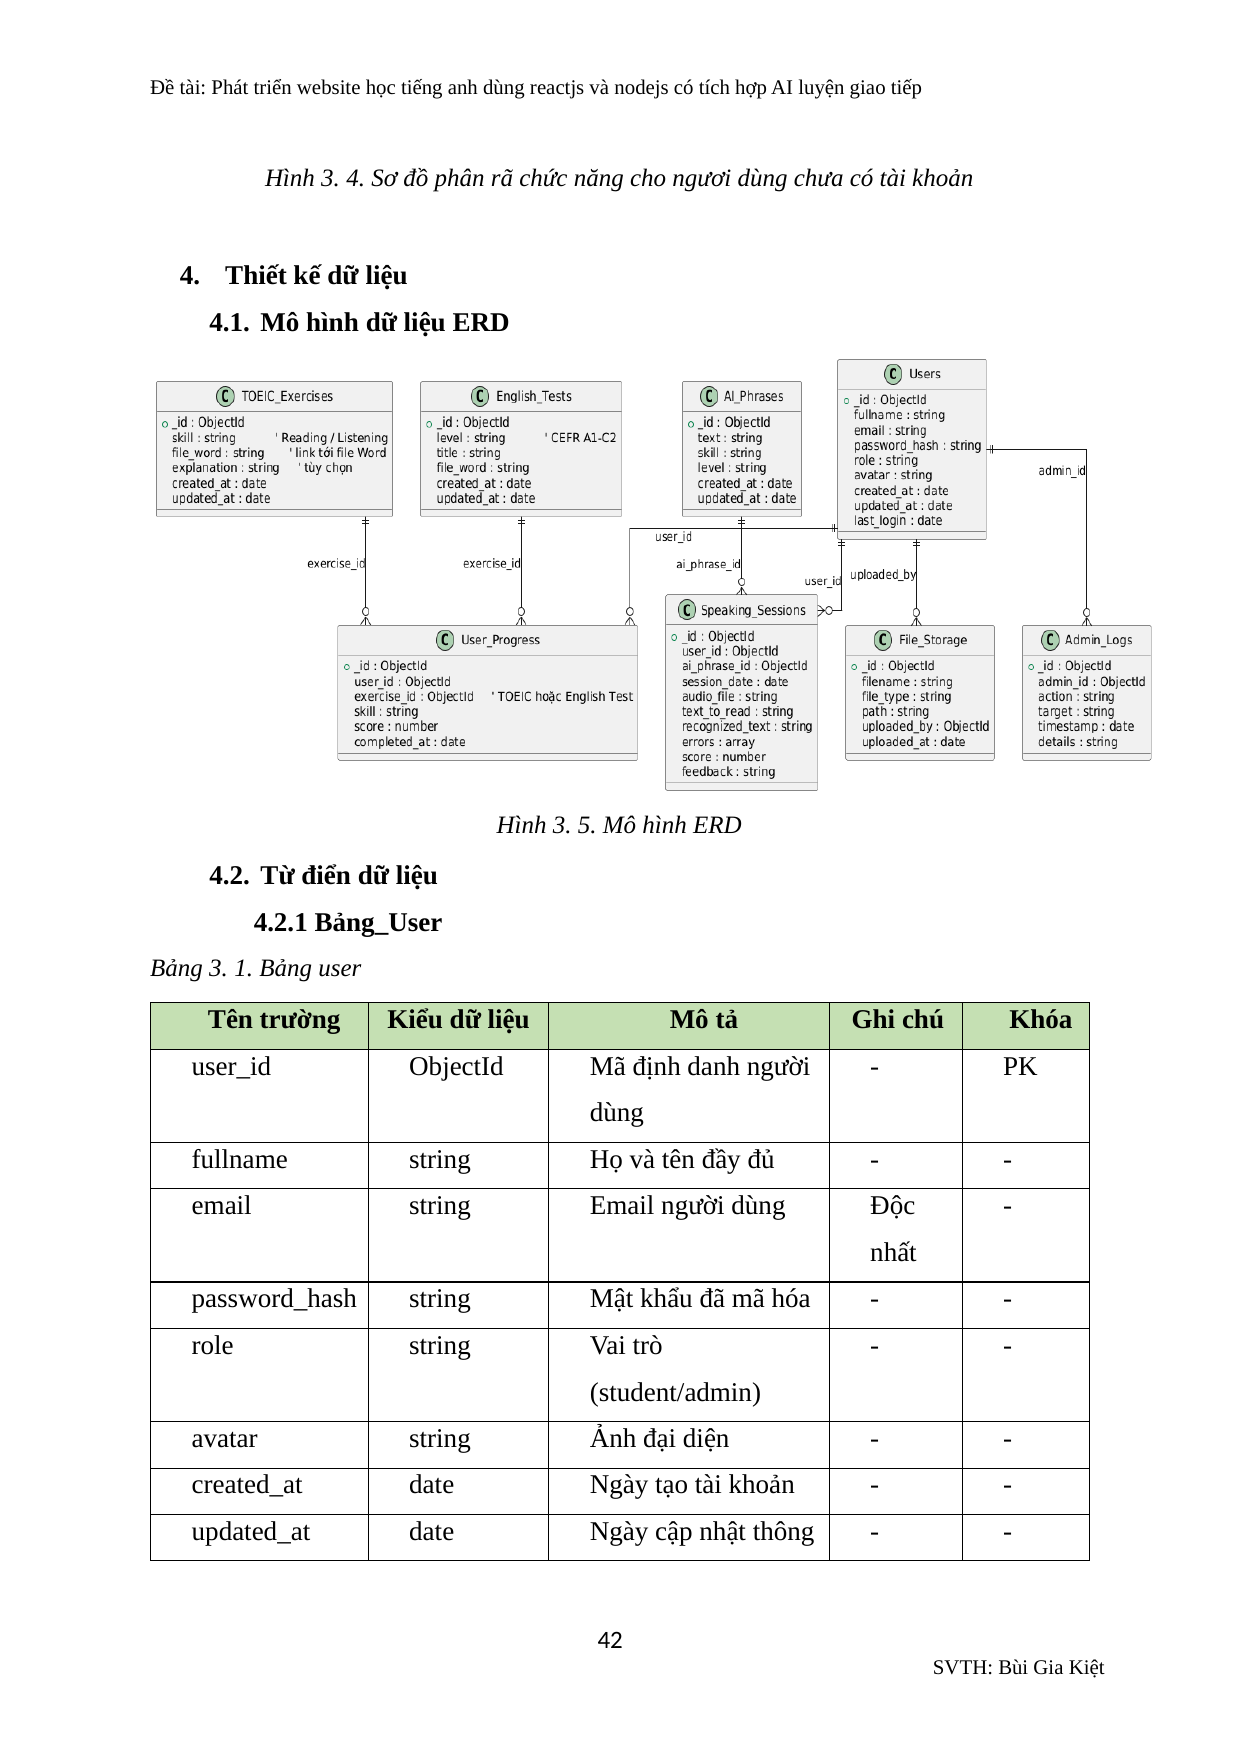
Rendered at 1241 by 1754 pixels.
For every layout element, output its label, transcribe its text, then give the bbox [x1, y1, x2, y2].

table_cell avatar [151, 1422, 368, 1467]
list Mô hình dữ liệu ERD [209, 306, 1090, 337]
table_cell Độc nhất [830, 1189, 962, 1281]
table_cell Email người dùng [549, 1189, 829, 1281]
table_header Khóa [963, 1003, 1089, 1049]
table_cell - [963, 1515, 1089, 1560]
table_cell Mã định danh người dùng [549, 1050, 829, 1142]
table_cell - [830, 1050, 962, 1142]
table_cell - [830, 1469, 962, 1514]
table_cell Mật khẩu đã mã hóa [549, 1283, 829, 1328]
table_cell role [151, 1329, 368, 1421]
table_cell created_at [151, 1469, 368, 1514]
table_cell Ngày tạo tài khoản [549, 1469, 829, 1514]
table_cell fullname [151, 1143, 368, 1188]
table_header Tên trường [151, 1003, 368, 1049]
table_cell string [369, 1329, 548, 1421]
table_cell PK [963, 1050, 1089, 1142]
table_cell ObjectId [369, 1050, 548, 1142]
table_cell Ảnh đại diện [549, 1422, 829, 1467]
table_cell Họ và tên đầy đủ [549, 1143, 829, 1188]
table_cell string [369, 1283, 548, 1328]
table_cell - [963, 1469, 1089, 1514]
table_cell - [830, 1143, 962, 1188]
table_cell password_hash [151, 1283, 368, 1328]
table_cell - [830, 1515, 962, 1560]
table_cell - [830, 1283, 962, 1328]
text Bảng 3. 1. Bảng user [150, 953, 1090, 981]
table_cell string [369, 1422, 548, 1467]
table_header Kiểu dữ liệu [369, 1003, 548, 1049]
table_cell string [369, 1143, 548, 1188]
list 4.2.1 Bảng_User [208, 906, 1090, 937]
text Hình 3. 5. Mô hình ERD [150, 810, 1090, 838]
picture [150, 352, 1155, 795]
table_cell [549, 1515, 829, 1560]
list Thiết kế dữ liệu [179, 259, 1090, 291]
table_cell Vai trò (student/admin) [549, 1329, 829, 1421]
table_cell email [151, 1189, 368, 1281]
table_header Ghi chú [830, 1003, 962, 1049]
table_cell date [369, 1515, 548, 1560]
table_cell date [369, 1469, 548, 1514]
table_cell - [830, 1422, 962, 1467]
table_cell updated_at [151, 1515, 368, 1560]
table_cell - [963, 1422, 1089, 1467]
table_cell - [963, 1283, 1089, 1328]
table_cell - [963, 1189, 1089, 1281]
table_cell - [963, 1329, 1089, 1421]
table_cell string [369, 1189, 548, 1281]
table_cell user_id [151, 1050, 368, 1142]
table_cell - [830, 1329, 962, 1421]
table_header Mô tả [549, 1003, 829, 1049]
table_cell - [963, 1143, 1089, 1188]
list Từ điển dữ liệu [209, 859, 1090, 891]
text Hình 3. 4. Sơ đồ phân rã chức năng cho ngươi dùng chưa có tài khoản [150, 163, 1090, 192]
